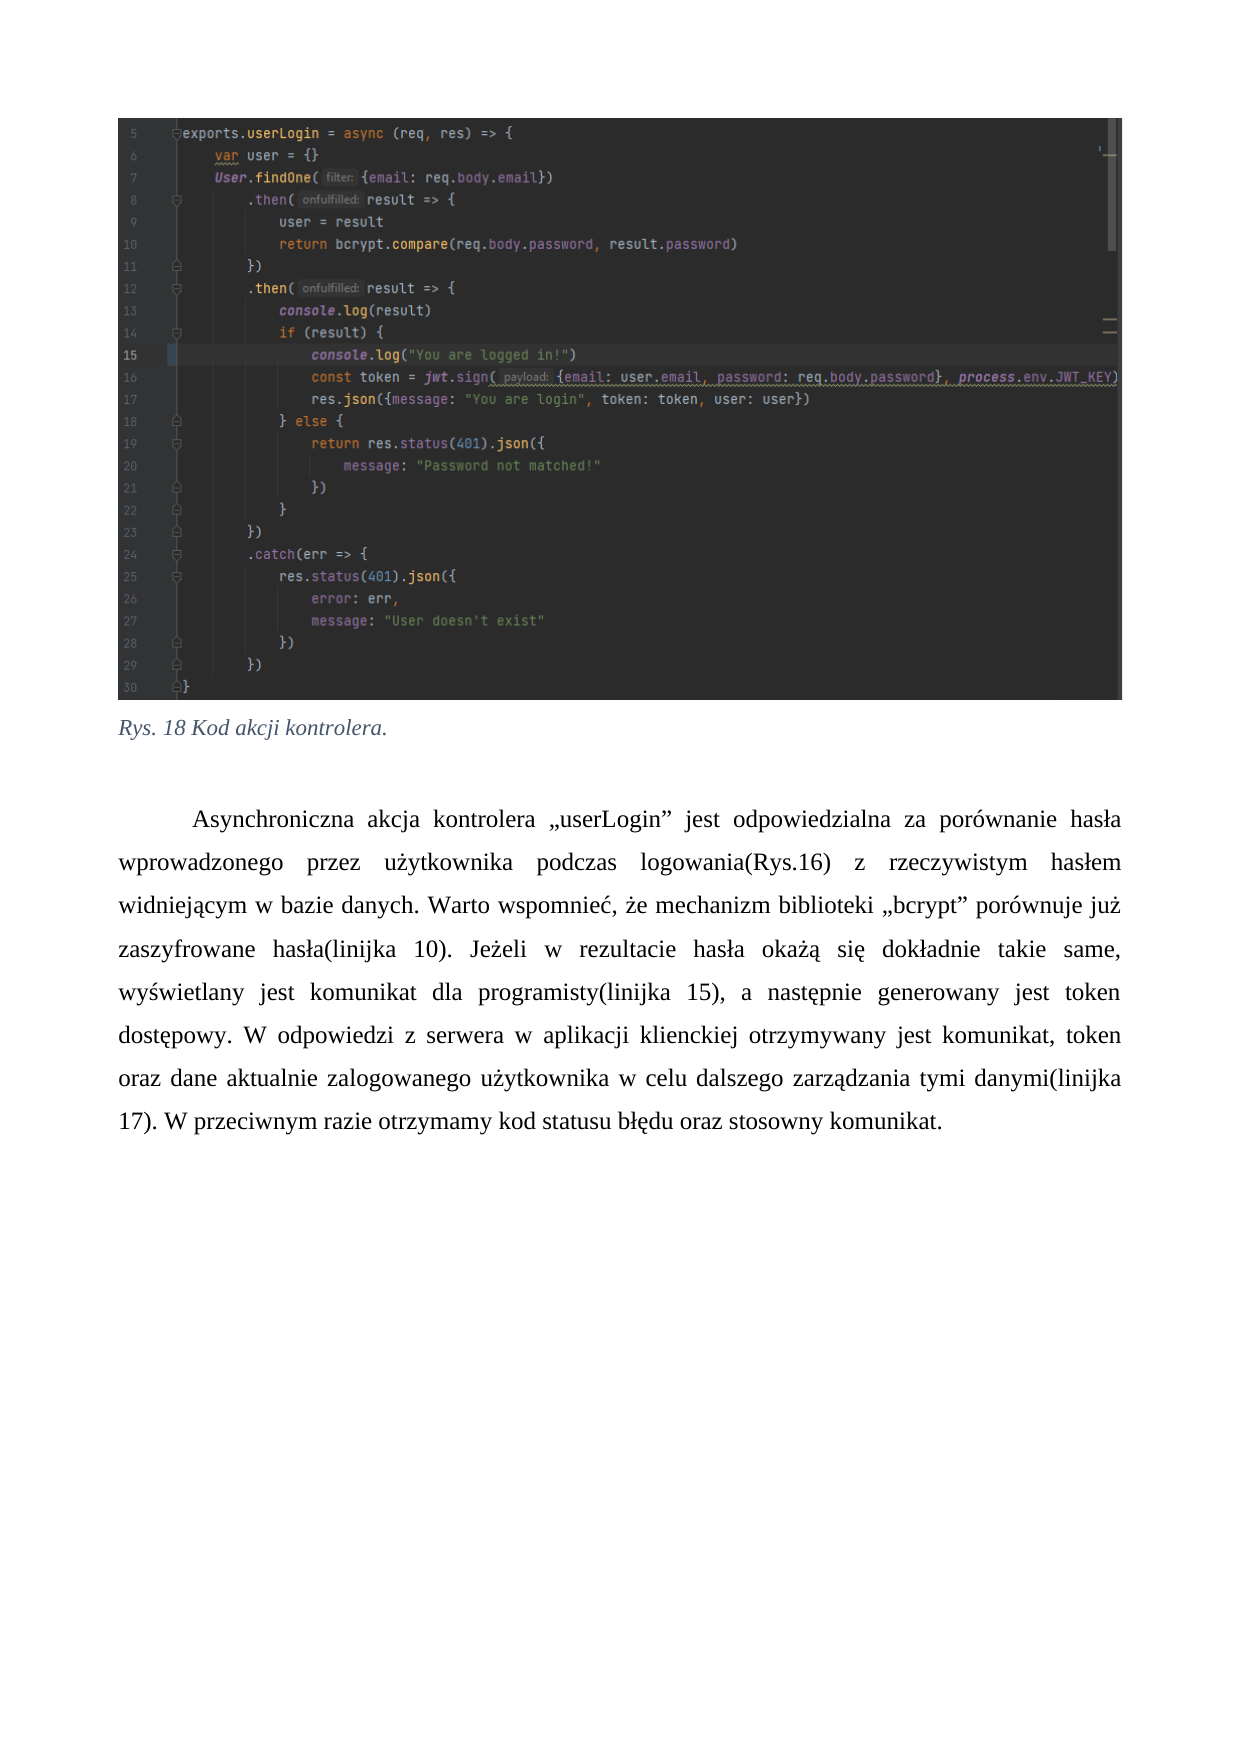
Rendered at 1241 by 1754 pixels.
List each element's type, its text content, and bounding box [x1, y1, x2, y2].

picture [118, 118, 1123, 700]
text Asynchroniczna akcja kontrolera „userLogin” jest odpowiedzialna za porównanie hasła wprowadzonego przez użytkownika podczas logowania(Rys.16) z rzeczywistym hasłem widniejącym w bazie danych. Warto wspomnieć, że mechanizm biblioteki „bcrypt” porównuje już zaszyfrowane hasła(linijka 10). Jeżeli w rezultacie hasła okażą się dokładnie takie same, wyświetlany jest komunikat dla programisty(linijka 15), a następnie generowany jest token dostępowy. W odpowiedzi z serwera w aplikacji klienckiej otrzymywany jest komunikat, token oraz dane aktualnie zalogowanego użytkownika w celu dalszego zarządzania tymi danymi(linijka 17). W przeciwnym razie otrzymamy kod statusu błędu oraz stosowny komunikat. [118, 804, 1122, 1135]
text Rys. 18 Kod akcji kontrolera. [118, 714, 1122, 740]
